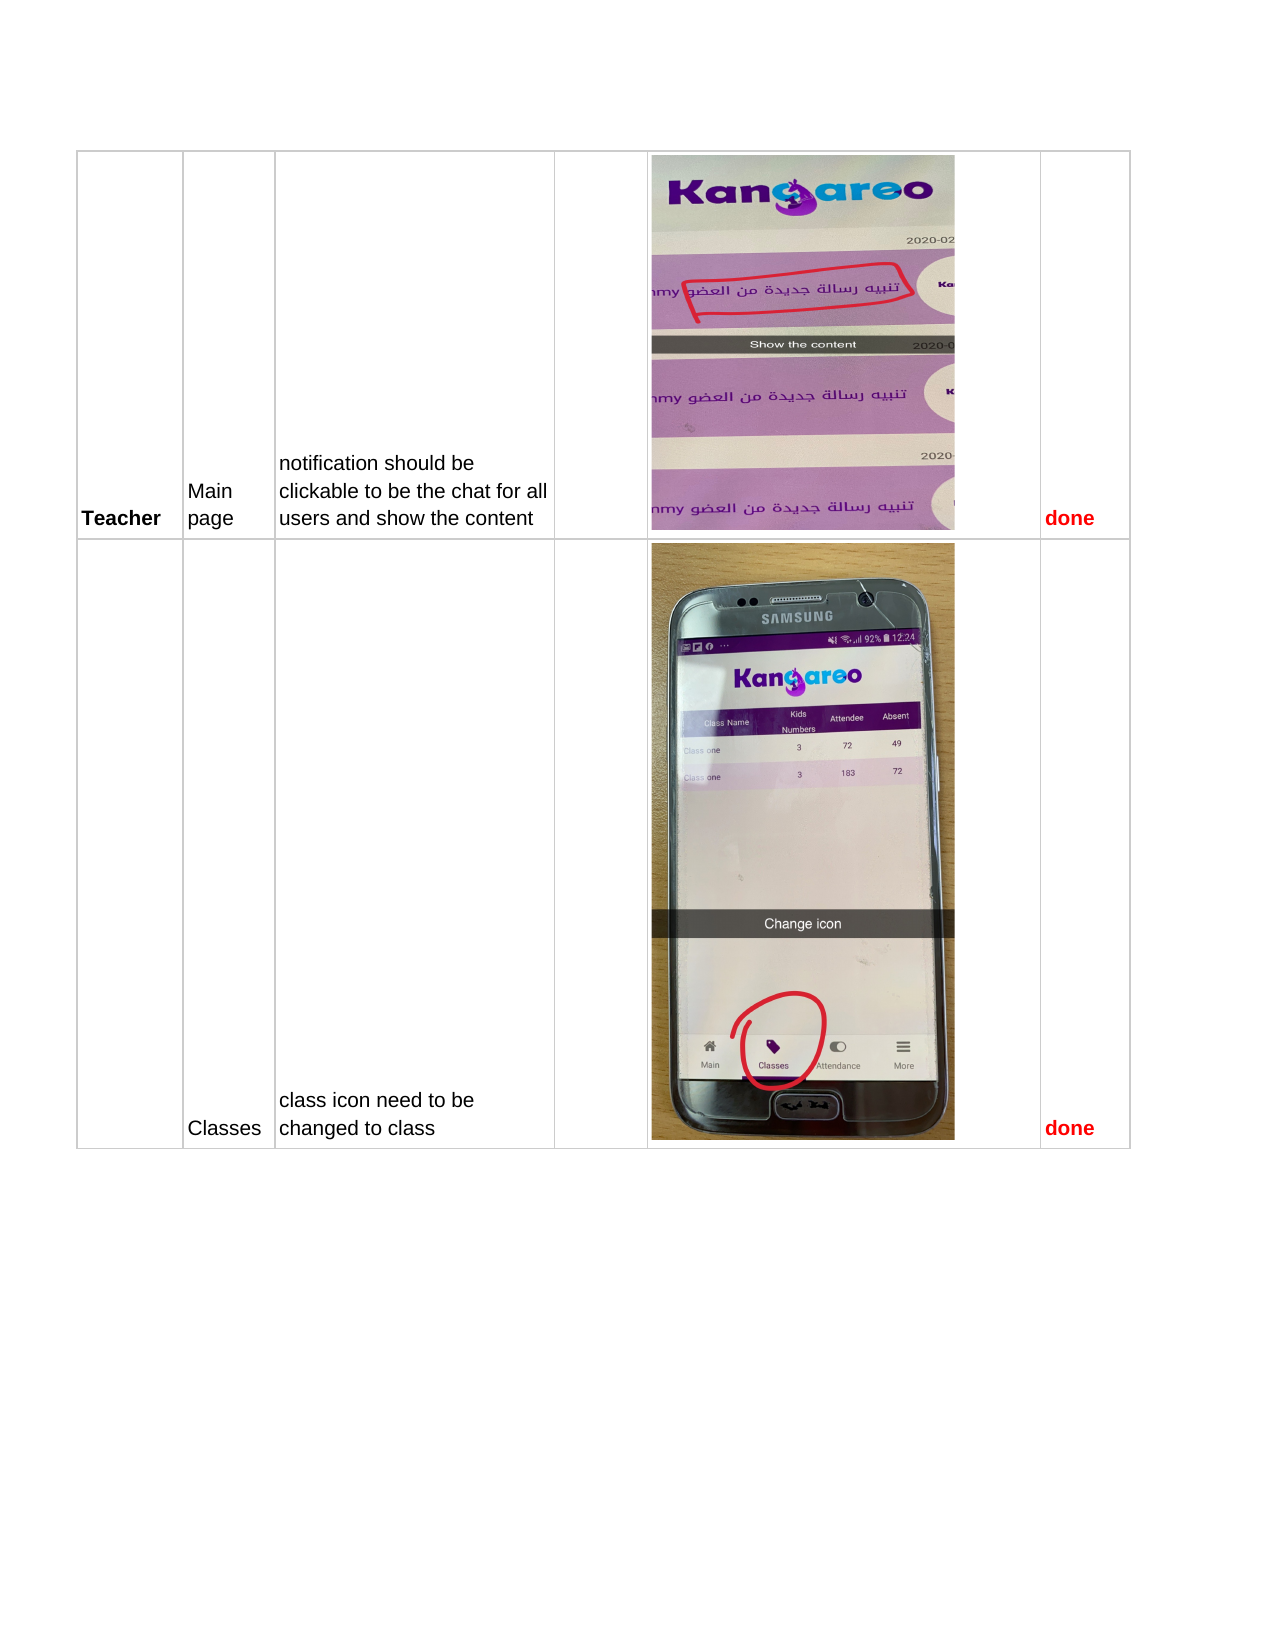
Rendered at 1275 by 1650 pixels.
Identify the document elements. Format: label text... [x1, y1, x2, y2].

table_cell [78, 540, 182, 1148]
table_cell notification should be clickable to be the chat for all users and show the content [276, 152, 554, 538]
table_cell [648, 152, 1040, 538]
table_cell [648, 540, 1040, 1148]
table_cell Teacher [78, 152, 182, 538]
table_cell class icon need to be changed to class [276, 540, 554, 1148]
picture [651, 155, 955, 530]
table_cell done [1041, 152, 1129, 538]
table_cell Classes [184, 540, 274, 1148]
table_cell done [1041, 540, 1129, 1148]
picture [651, 543, 955, 1140]
table_cell [555, 152, 647, 538]
table_cell [555, 540, 647, 1148]
table_cell Main page [184, 152, 274, 538]
